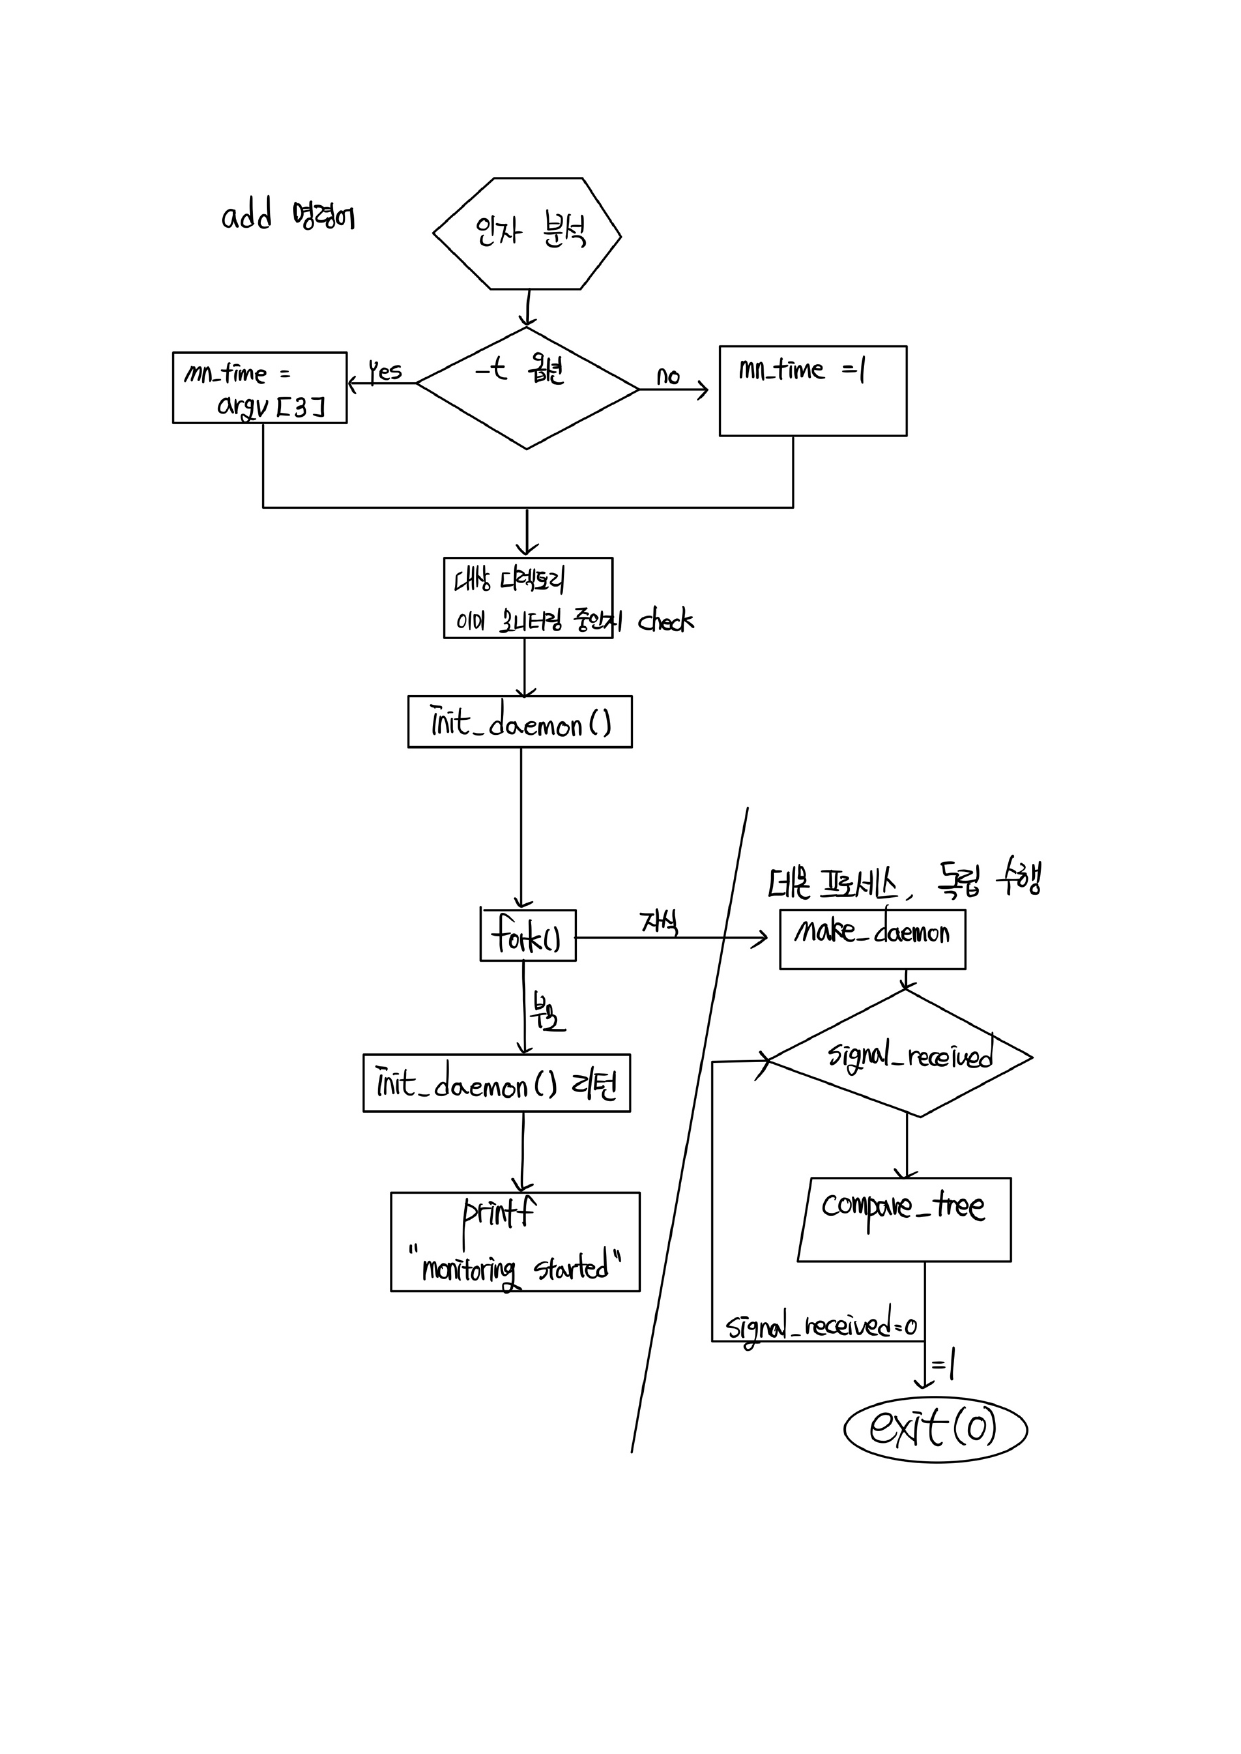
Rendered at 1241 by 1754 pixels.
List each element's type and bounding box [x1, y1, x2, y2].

picture [150, 147, 1091, 1478]
